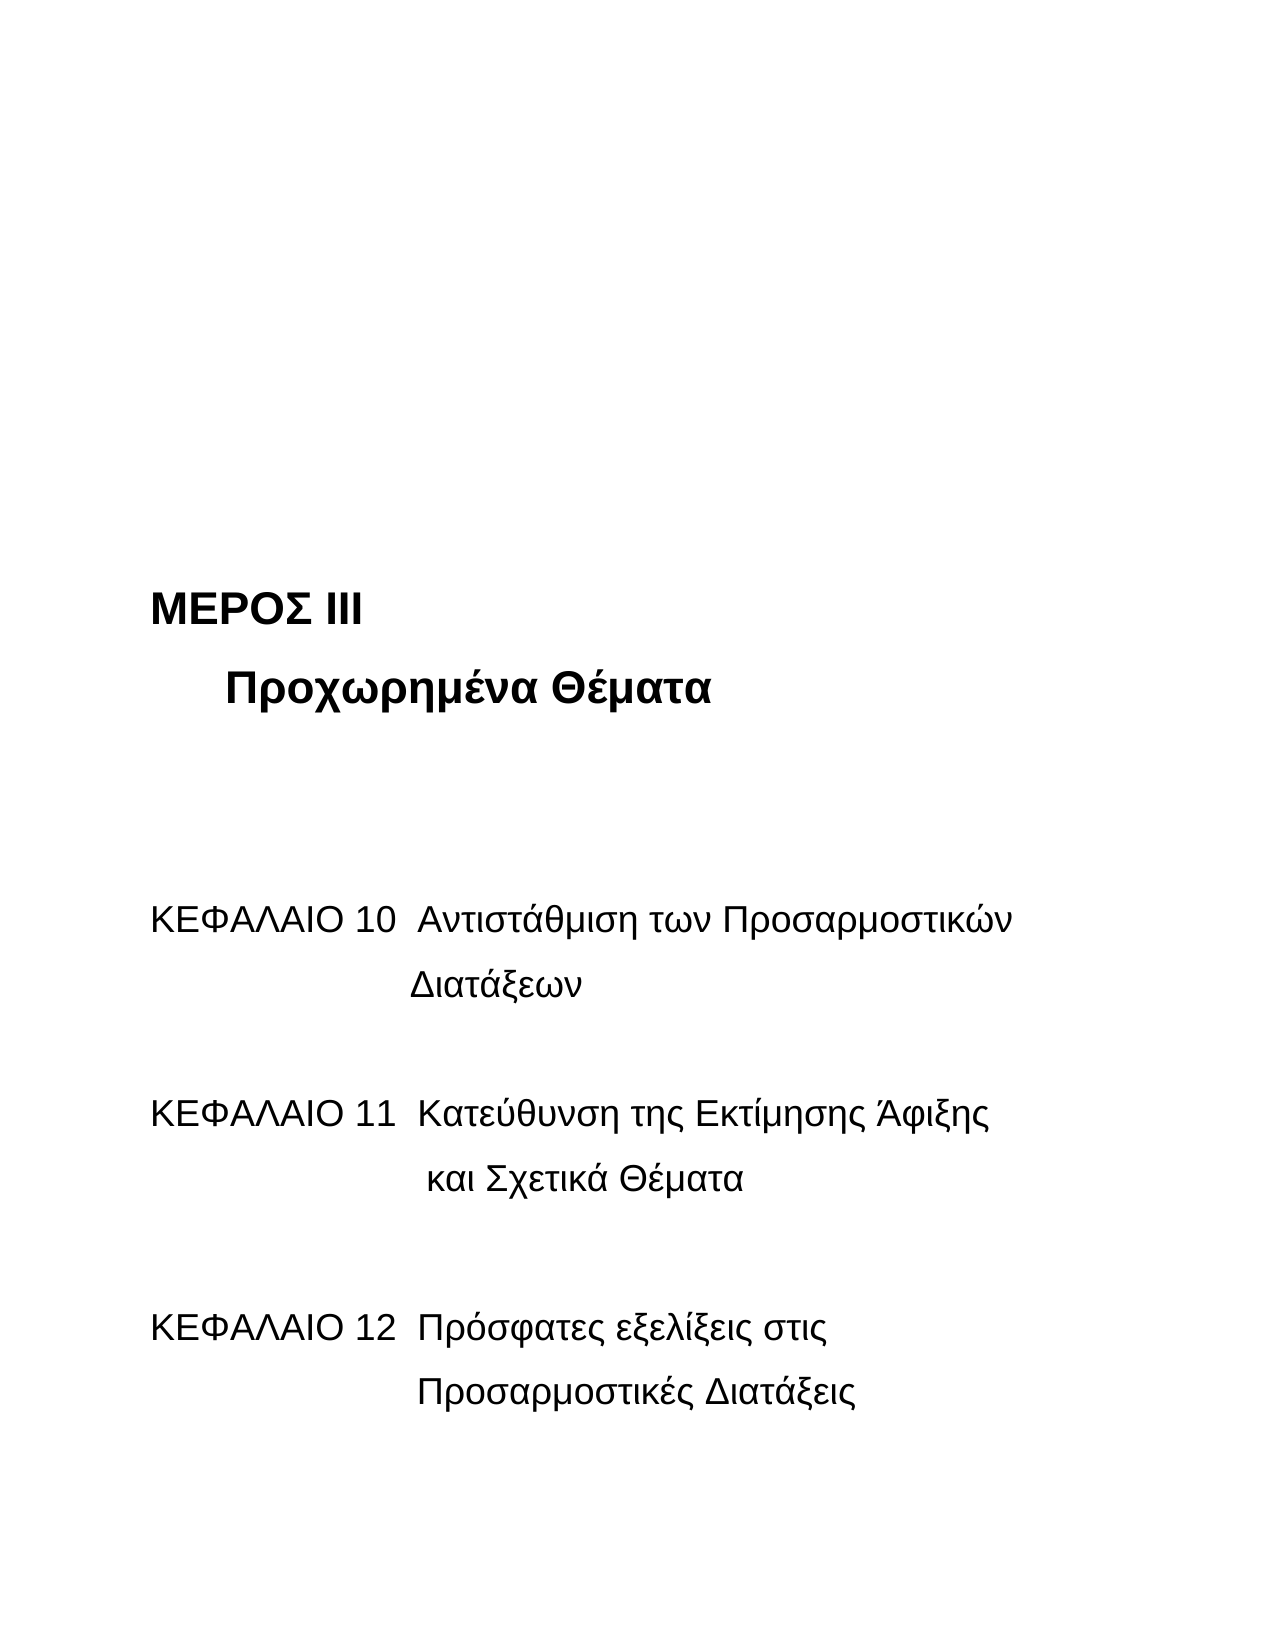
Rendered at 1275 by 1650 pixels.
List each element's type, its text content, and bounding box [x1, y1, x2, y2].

text ΚΕΦΑΛΑΙΟ 11 Κατεύθυνση της Εκτίμησης Άφιξης [150, 1092, 1125, 1135]
text ΚΕΦΑΛΑΙΟ 10 Αντιστάθμιση των Προσαρμοστικών [150, 897, 1125, 941]
text Προχωρημένα Θέματα [150, 660, 1125, 713]
text Διατάξεων [150, 962, 1125, 1005]
text Προσαρμοστικές Διατάξεις [150, 1369, 1125, 1413]
text ΜΕΡΟΣ ΙΙΙ [150, 581, 1125, 634]
text και Σχετικά Θέματα [150, 1156, 1125, 1199]
text ΚΕΦΑΛΑΙΟ 12 Πρόσφατες εξελίξεις στις [150, 1305, 1125, 1348]
